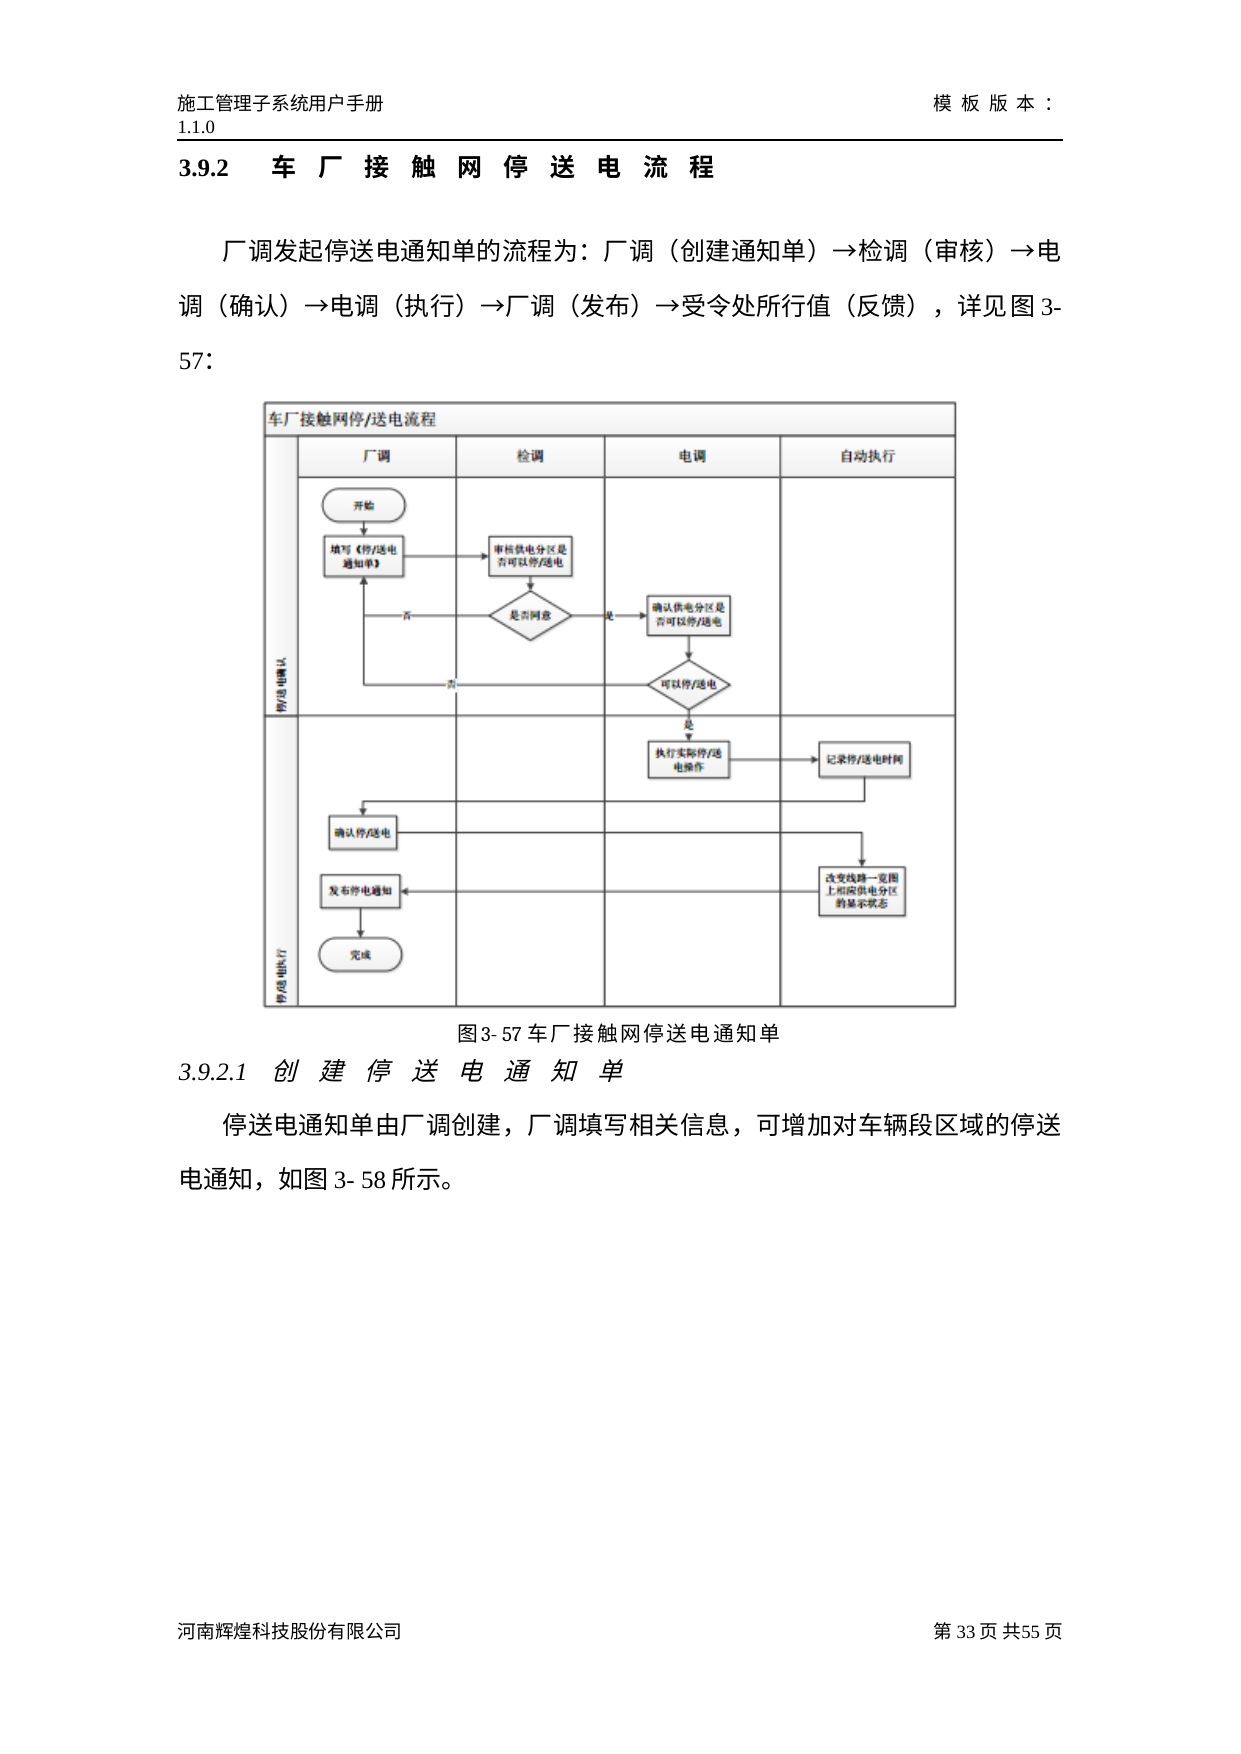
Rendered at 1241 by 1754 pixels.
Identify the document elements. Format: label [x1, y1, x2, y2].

picture [260, 397, 958, 1012]
